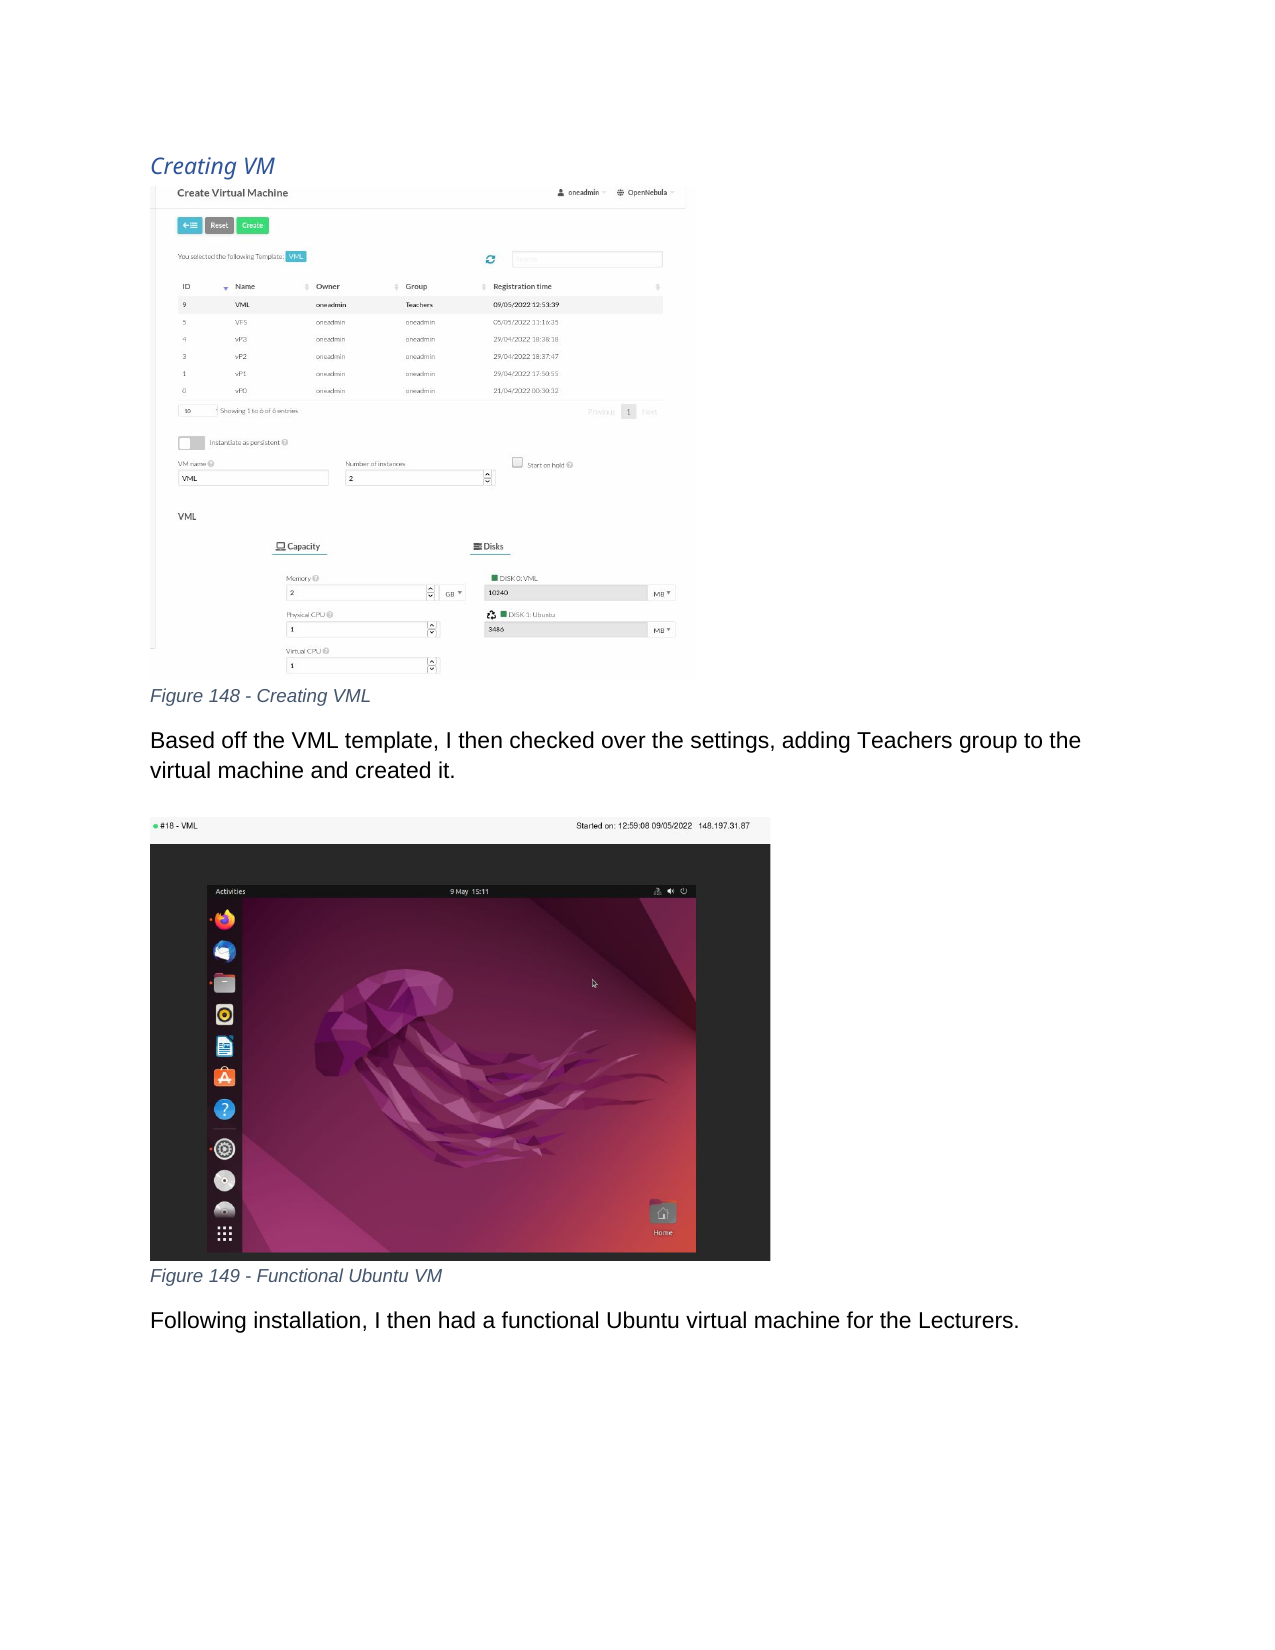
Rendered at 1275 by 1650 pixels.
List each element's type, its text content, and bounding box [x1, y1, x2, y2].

text Following installation, I then had a functional Ubuntu virtual machine for the Lecturers. [150, 1307, 1125, 1333]
text Based off the VML template, I then checked over the settings, adding Teachers group to the virtual machine and created it. [150, 727, 1125, 784]
picture [150, 817, 771, 1261]
text Figure 149 - Functional Ubuntu VM [150, 1264, 1125, 1286]
text Figure 148 - Creating VML [150, 685, 1125, 706]
subtitle Creating VM [150, 150, 1125, 181]
picture [150, 186, 697, 681]
